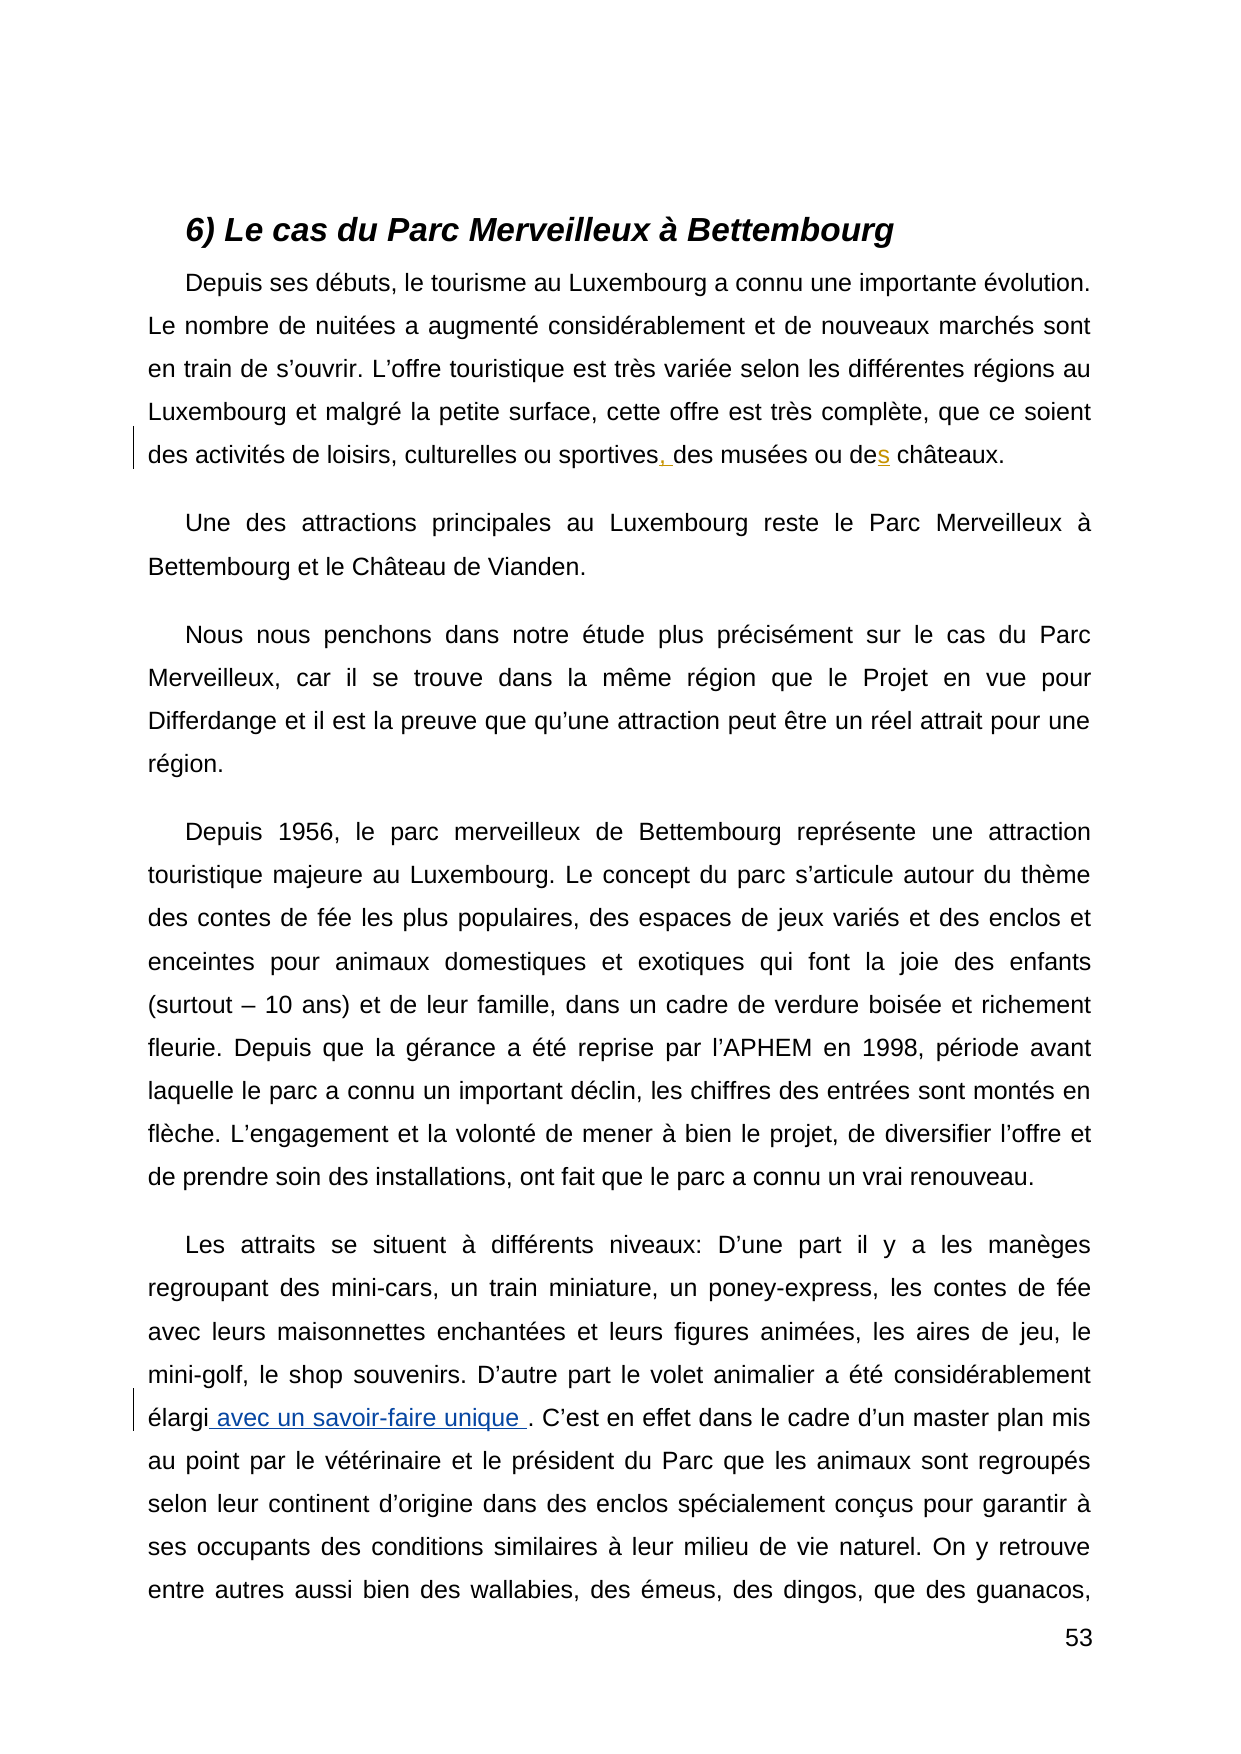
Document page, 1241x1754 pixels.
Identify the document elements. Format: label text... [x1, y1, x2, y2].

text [148, 1230, 1093, 1604]
text Nous nous penchons dans notre étude plus précisément sur le cas du Parc Merveilleux, car il se trouve dans la même région que le Projet en vue pour Differdange et il est la preuve que qu’une attraction peut être un réel attrait pour une région. [148, 619, 1093, 778]
text Depuis 1956, le parc merveilleux de Bettembourg représente une attraction touristique majeure au Luxembourg. Le concept du parc s’articule autour du thème des contes de fée les plus populaires, des espaces de jeux variés et des enclos et enceintes pour animaux domestiques et exotiques qui font la joie des enfants (surtout – 10 ans) et de leur famille, dans un cadre de verdure boisée et richement fleurie. Depuis que la gérance a été reprise par l’APHEM en 1998, période avant laquelle le parc a connu un important déclin, les chiffres des entrées sont montés en flèche. L’engagement et la volonté de mener à bien le projet, de diversifier l’offre et de prendre soin des installations, ont fait que le parc a connu un vrai renouveau. [148, 817, 1093, 1191]
subtitle Le cas du Parc Merveilleux à Bettembourg [185, 210, 1093, 248]
text Depuis ses débuts, le tourisme au Luxembourg a connu une importante évolution. Le nombre de nuitées a augmenté considérablement et de nouveaux marchés sont en train de s’ouvrir. L’offre touristique est très variée selon les différentes régions au Luxembourg et malgré la petite surface, cette offre est très complète, que ce soient des activités de loisirs, culturelles ou sportivesdes musées ou de châteaux. [148, 268, 1093, 469]
text Une des attractions principales au Luxembourg reste le Parc Merveilleux à Bettembourg et le Château de Vianden. [148, 508, 1093, 580]
